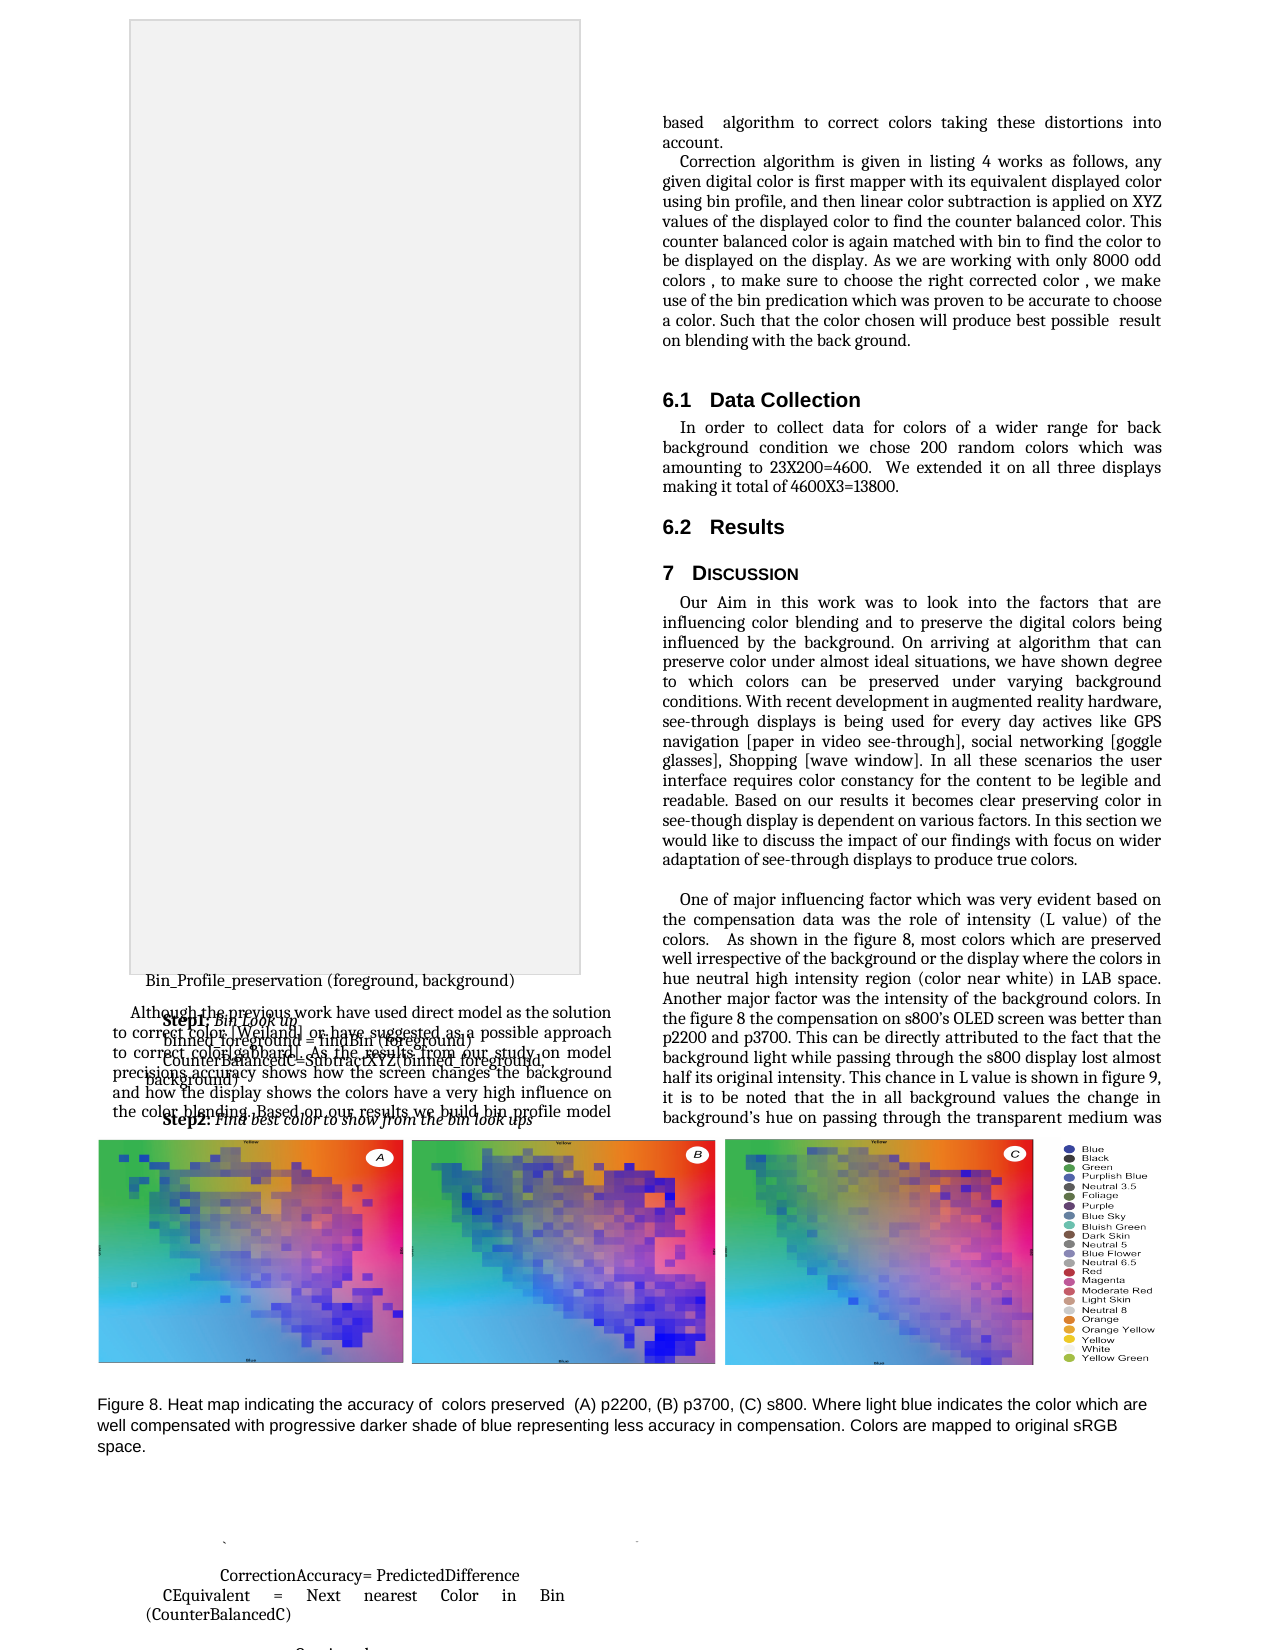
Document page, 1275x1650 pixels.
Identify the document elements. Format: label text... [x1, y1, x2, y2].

picture [97, 1137, 1155, 1370]
subtitle Results [662, 518, 1162, 538]
text In order to collect data for colors of a wider range for back background condition we chose 200 random colors which was amounting to 23X200=4600. We extended it on all three displays making it total of 4600X3=13800. [662, 418, 1162, 497]
text Although the previous work have used direct model as the solution to correct color [Weiland] or have suggested as a possible approach to correct color[gabbard]. As the results from our study on model precisions accuracy shows how the screen changes the background and how the display shows the colors have a very high influence on the color blending. Based on our results we build bin profile model based algorithm to correct colors taking these distortions into account. [112, 1003, 613, 1122]
subtitle Discussion [662, 563, 1162, 584]
text One of major influencing factor which was very evident based on the compensation data was the role of intensity (L value) of the colors. As shown in the figure 8, most colors which are preserved well irrespective of the background or the display where the colors in hue neutral high intensity region (color near white) in LAB space. Another major factor was the intensity of the background colors. In the figure 8 the compensation on s800’s OLED screen was better than p2200 and p3700. This can be directly attributed to the fact that the background light while passing through the s800 display lost almost half its original intensity. This chance in L value is shown in figure 9, it is to be noted that the in all background values the change in background’s hue on passing through the transparent medium was found to be very minimal, however the change in intensity was found to be significant. [662, 889, 1162, 1127]
text Correction algorithm is given in listing 4 works as follows, any given digital color is first mapper with its equivalent displayed color using bin profile, and then linear color subtraction is applied on XYZ values of the displayed color to find the counter balanced color. This counter balanced color is again matched with bin to find the color to be displayed on the display. As we are working with only 8000 odd colors , to make sure to choose the right corrected color , we make use of the bin predication which was proven to be accurate to choose a color. Such that the color chosen will produce best possible result on blending with the back ground. [662, 152, 1162, 350]
text Our Aim in this work was to look into the factors that are influencing color blending and to preserve the digital colors being influenced by the background. On arriving at algorithm that can preserve color under almost ideal situations, we have shown degree to which colors can be preserved under varying background conditions. With recent development in augmented reality hardware, see-through displays is being used for every day actives like GPS navigation [paper in video see-through], social networking [goggle glasses], Shopping [wave window]. In all these scenarios the user interface requires color constancy for the content to be legible and readable. Based on our results it becomes clear preserving color in see-though display is dependent on various factors. In this section we would like to discuss the impact of our findings with focus on wider adaptation of see-through displays to produce true colors. [662, 593, 1162, 870]
subtitle Data Collection [662, 391, 1162, 411]
